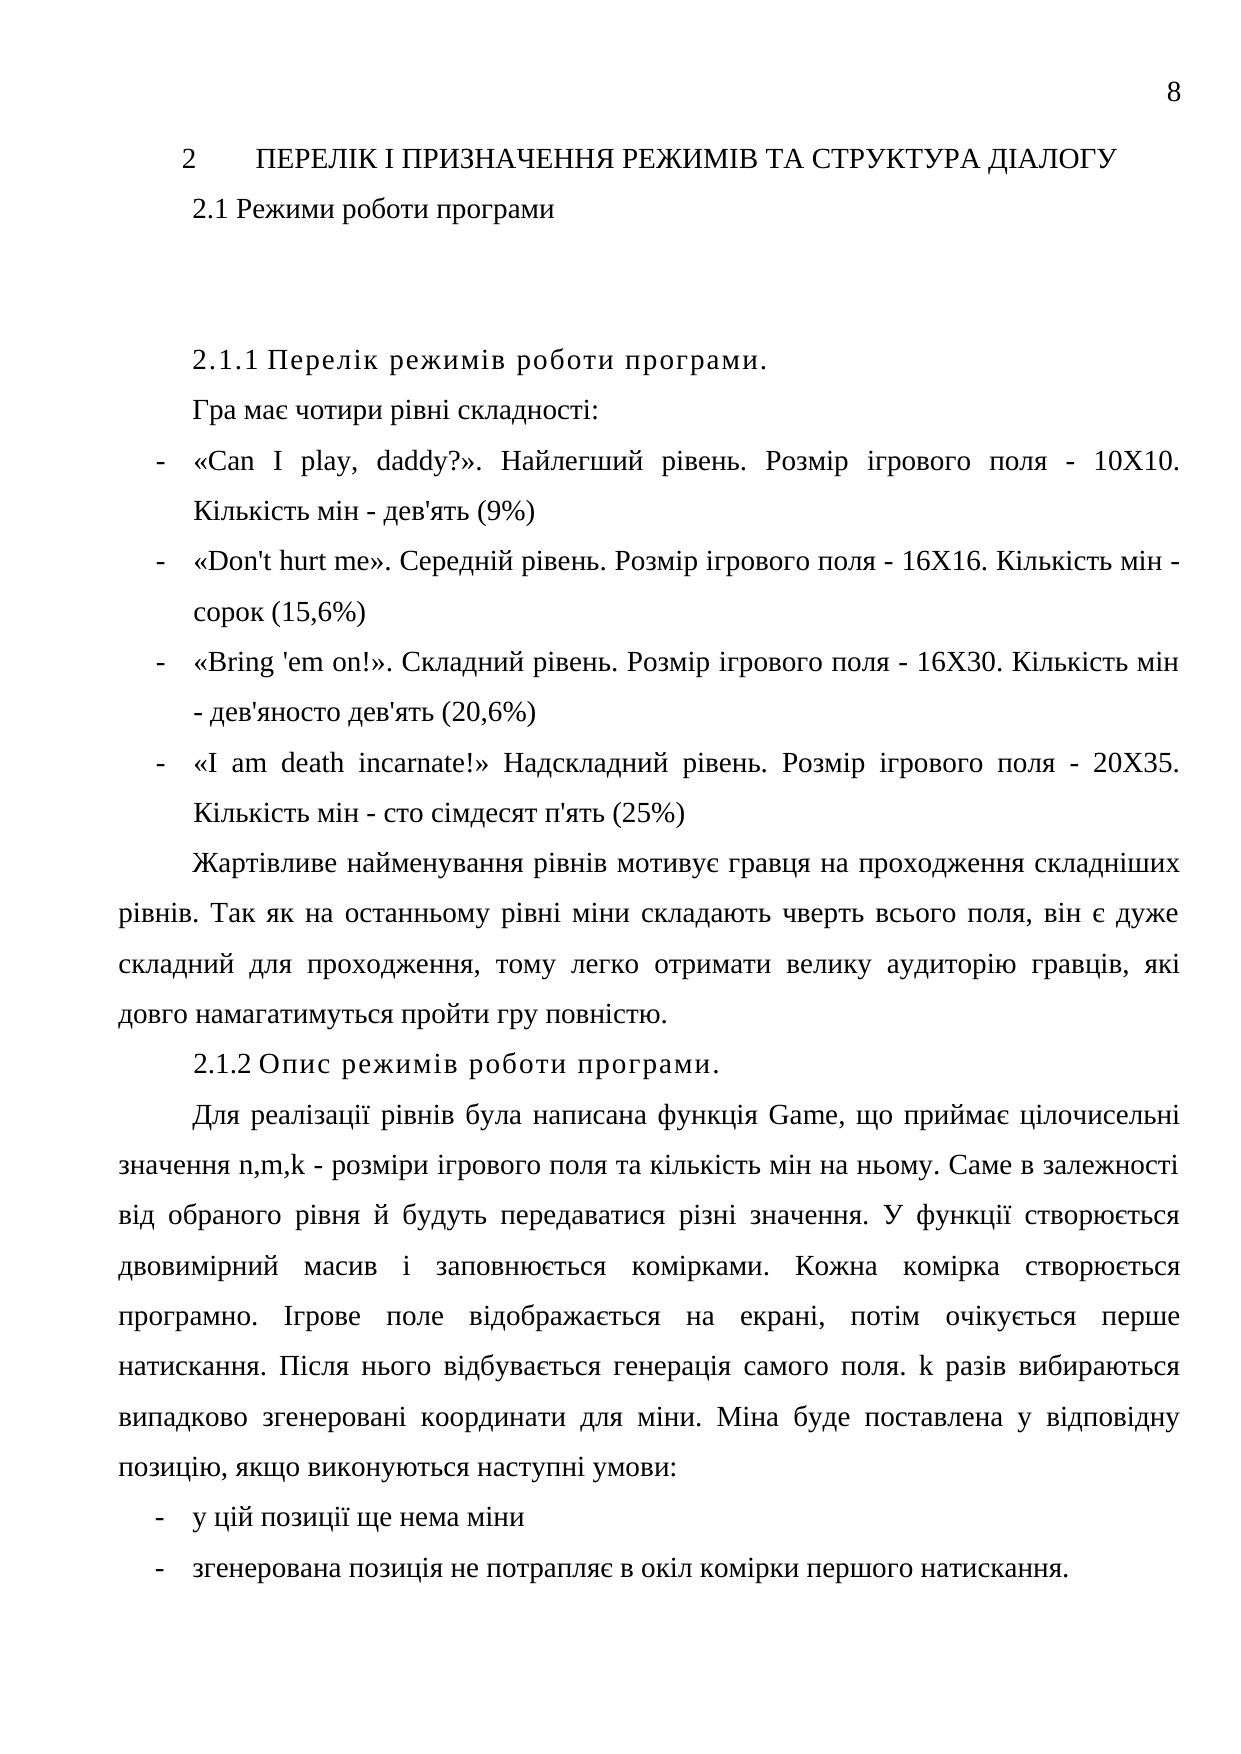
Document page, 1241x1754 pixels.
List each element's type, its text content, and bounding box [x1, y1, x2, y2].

list «Don't hurt me». Середній рівень. Розмір ігрового поля - 16Х16. Кількість мін - сорок (15,6%) [156, 543, 1181, 627]
list Режими роботи програми [192, 191, 1181, 225]
list ПЕРЕЛІК І ПРИЗНАЧЕННЯ РЕЖИМІВ ТА СТРУКТУРА ДІАЛОГУ [118, 141, 1181, 174]
list Жартівливе найменування рівнів мотивує гравця на проходження складніших рівнів. Так як на останньому рівні міни складають чверть всього поля, він є дуже складний для проходження, тому легко отримати велику аудиторію гравців, які довго намагатимуться пройти гру повністю. [118, 845, 1181, 1030]
list у цій позиції ще нема міни [154, 1499, 1181, 1533]
list Перелік режимів роботи програми. [192, 342, 1181, 376]
text Гра має чотири рівні складності: [118, 392, 1181, 426]
list 2.1.2 Опис режимів роботи програми. [193, 1047, 1181, 1080]
list згенерована позиція не потрапляє в окіл комірки першого натискання. [154, 1550, 1181, 1583]
list «I am death incarnate!» Надскладний рівень. Розмір ігрового поля - 20Х35. Кількість мін - сто сімдесят п'ять (25%) [156, 745, 1181, 828]
list «Bring 'em on!». Складний рівень. Розмір ігрового поля - 16Х30. Кількість мін - дев'яносто дев'ять (20,6%) [156, 644, 1181, 728]
list «Can I play, daddy?». Найлегший рівень. Розмір ігрового поля - 10Х10. Кількість мін - дев'ять (9%) [156, 443, 1181, 527]
list Для реалізації рівнів була написана функція Game, що приймає цілочисельні значення n,m,k - розміри ігрового поля та кількість мін на ньому. Саме в залежності від обраного рівня й будуть передаватися різні значення. У функції створюється двовимірний масив і заповнюється комірками. Кожна комірка створюється програмно. Ігрове поле відображається на екрані, потім очікується перше натискання. Після нього відбувається генерація самого поля. k разів вибираються випадково згенеровані координати для міни. Міна буде поставлена у відповідну позицію, якщо виконуються наступні умови: [118, 1097, 1181, 1483]
